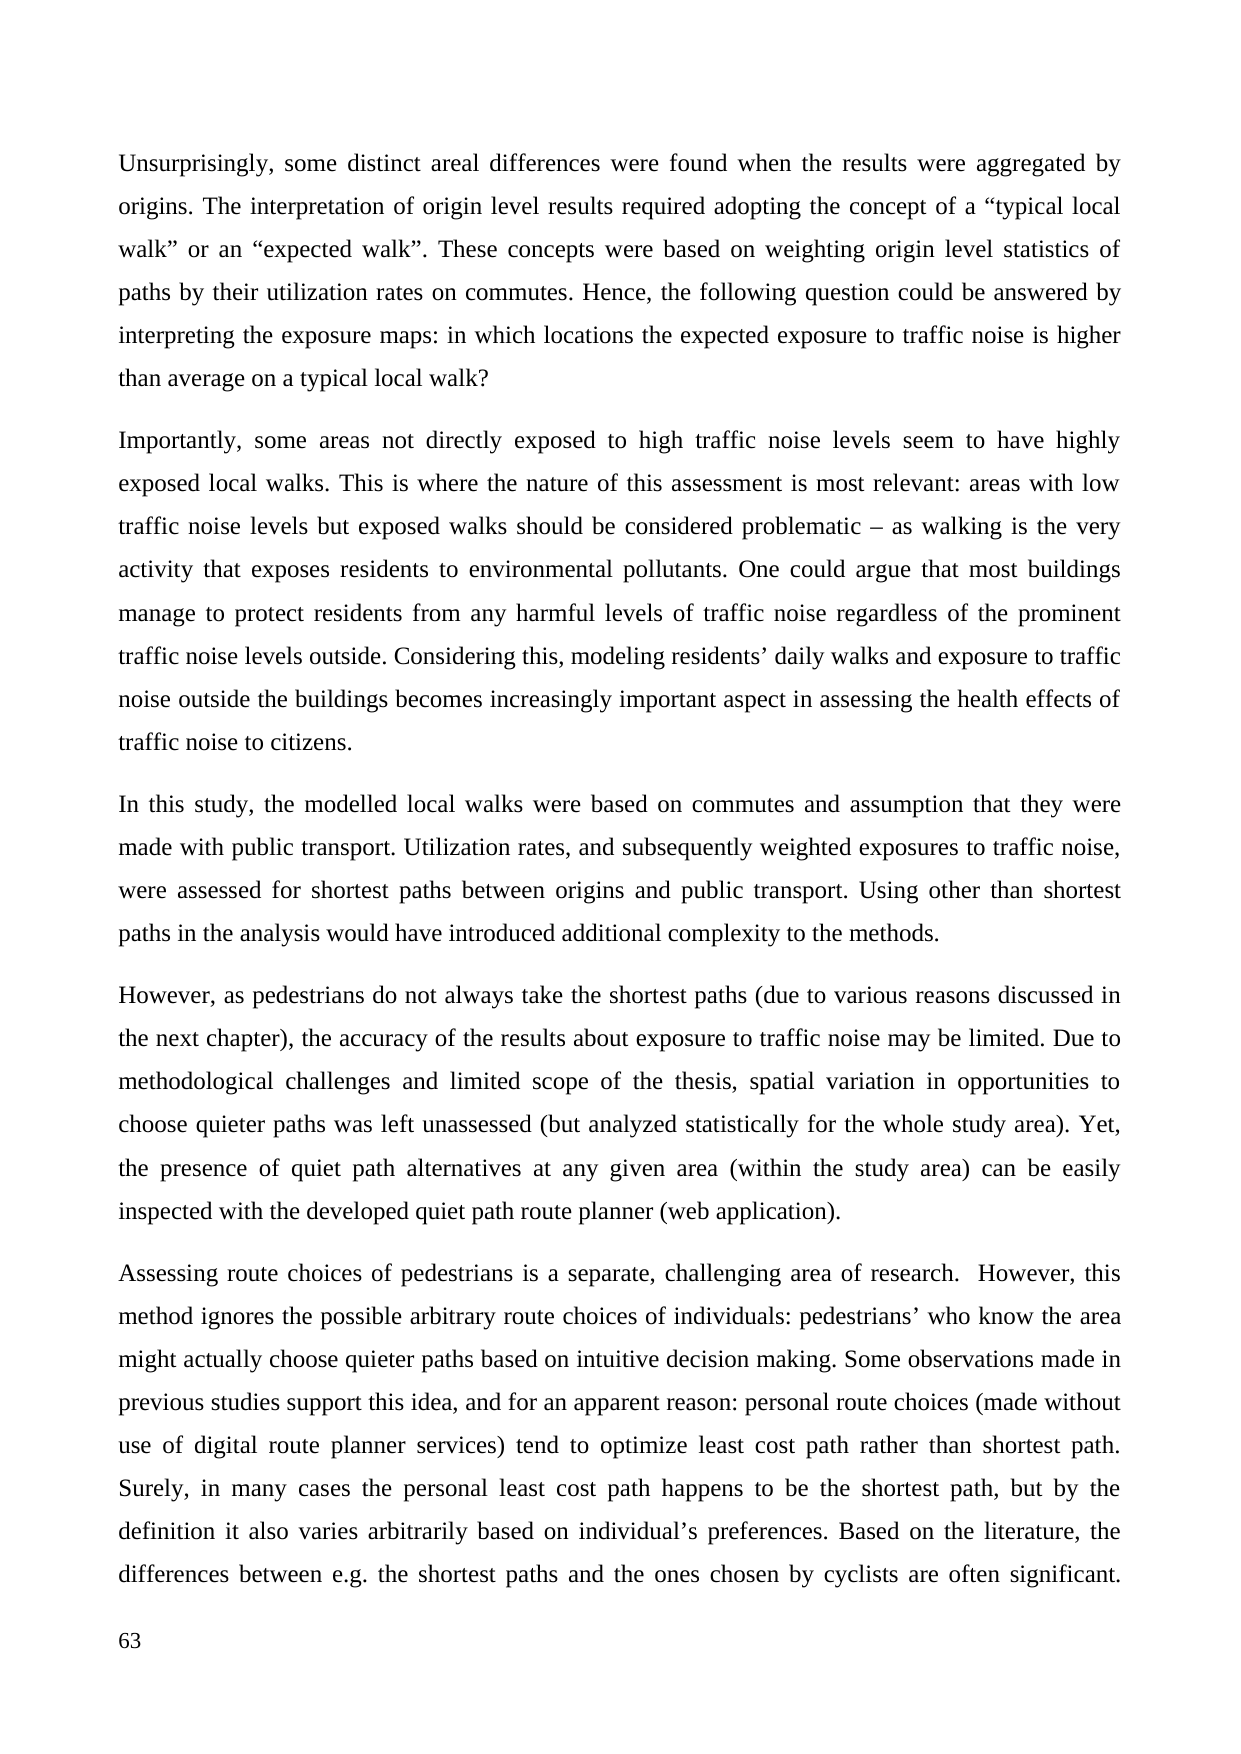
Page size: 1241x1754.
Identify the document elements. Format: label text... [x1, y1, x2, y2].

text Importantly, some areas not directly exposed to high traffic noise levels seem to have highly exposed local walks. This is where the nature of this assessment is most relevant: areas with low traffic noise levels but exposed walks should be considered problematic – as walking is the very activity that exposes residents to environmental pollutants. One could argue that most buildings manage to protect residents from any harmful levels of traffic noise regardless of the prominent traffic noise levels outside. Considering this, modeling residents’ daily walks and exposure to traffic noise outside the buildings becomes increasingly important aspect in assessing the health effects of traffic noise to citizens. [118, 425, 1122, 756]
text Unsurprisingly, some distinct areal differences were found when the results were aggregated by origins. The interpretation of origin level results required adopting the concept of a “typical local walk” or an “expected walk”. These concepts were based on weighting origin level statistics of paths by their utilization rates on commutes. Hence, the following question could be answered by interpreting the exposure maps: in which locations the expected exposure to traffic noise is higher than average on a typical local walk? [118, 148, 1122, 392]
text However, as pedestrians do not always take the shortest paths (due to various reasons discussed in the next chapter), the accuracy of the results about exposure to traffic noise may be limited. Due to methodological challenges and limited scope of the thesis, spatial variation in opportunities to choose quieter paths was left unassessed (but analyzed statistically for the whole study area). Yet, the presence of quiet path alternatives at any given area (within the study area) can be easily inspected with the developed quiet path route planner (web application). [118, 980, 1122, 1224]
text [118, 1258, 1122, 1588]
text In this study, the modelled local walks were based on commutes and assumption that they were made with public transport. Utilization rates, and subsequently weighted exposures to traffic noise, were assessed for shortest paths between origins and public transport. Using other than shortest paths in the analysis would have introduced additional complexity to the methods. [118, 789, 1122, 947]
